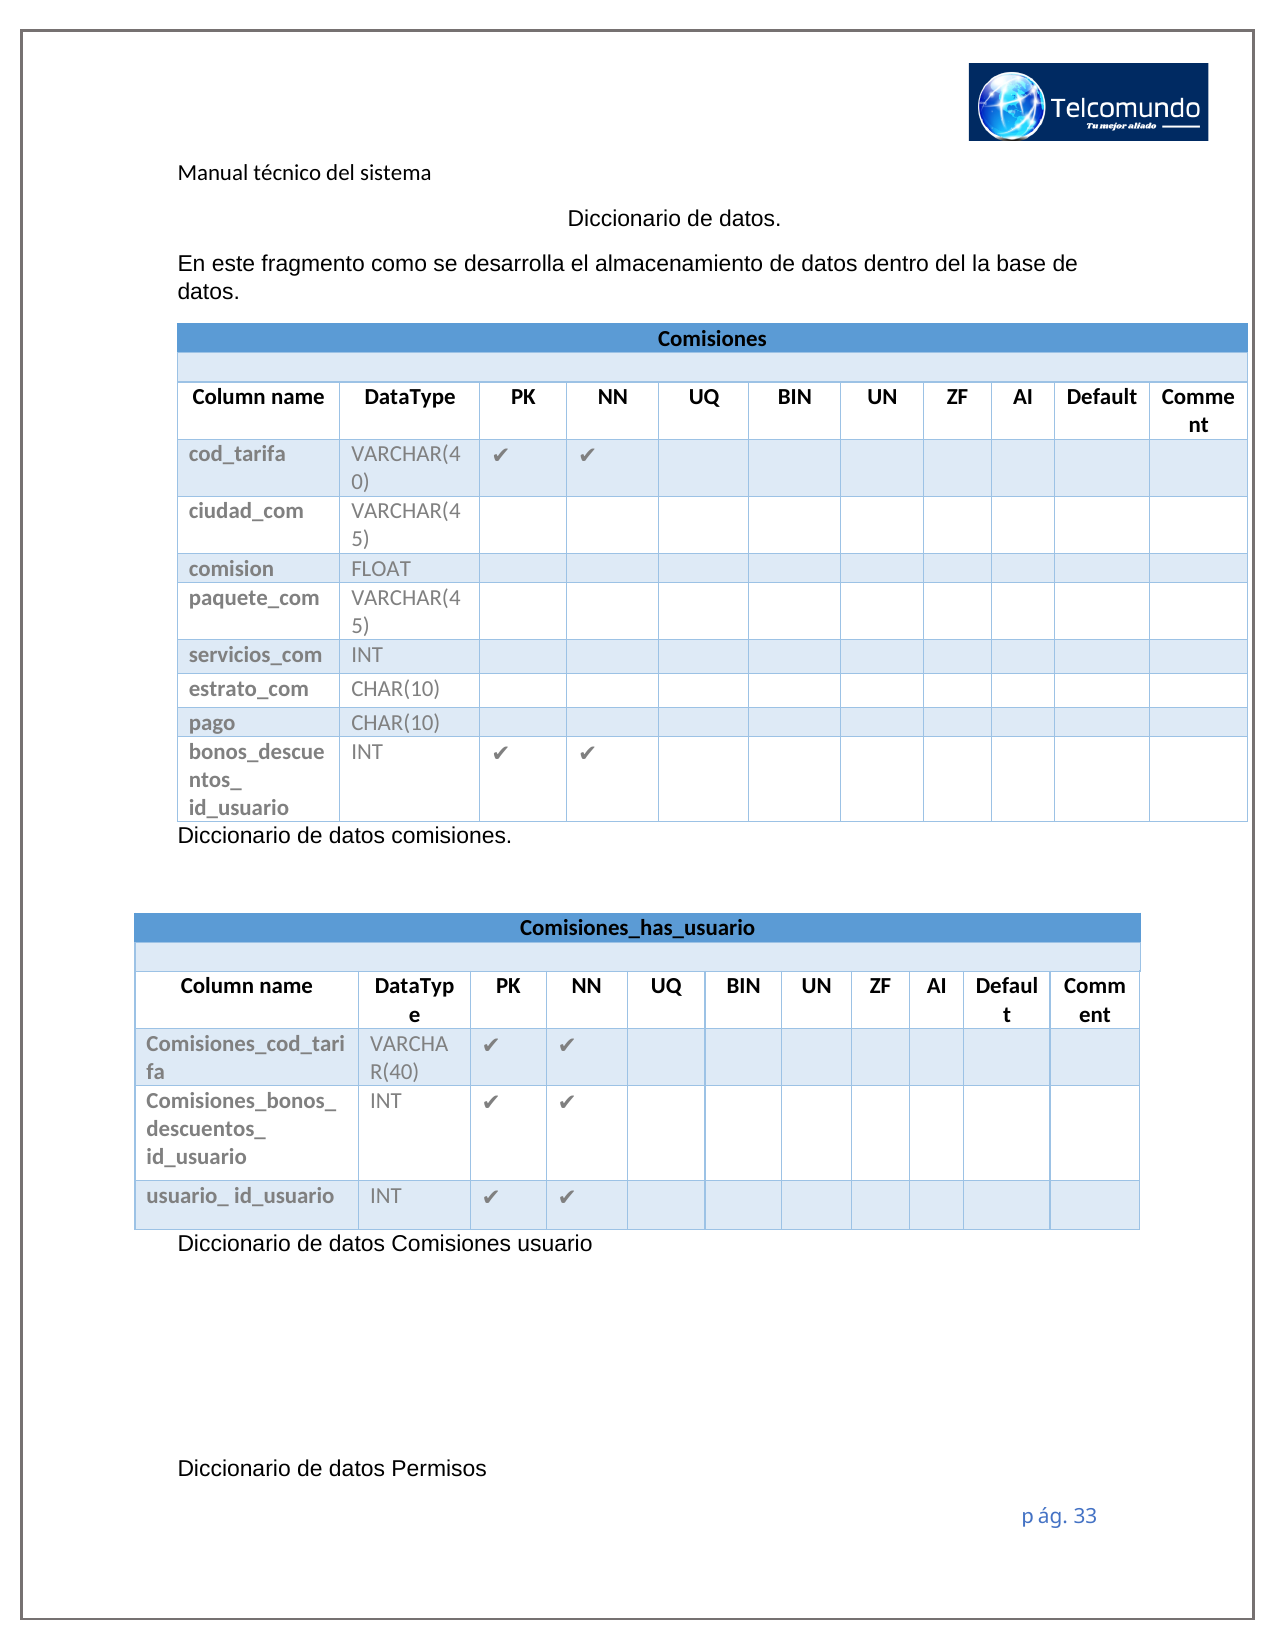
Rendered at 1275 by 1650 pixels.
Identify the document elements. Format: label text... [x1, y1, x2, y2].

table_cell [749, 583, 840, 639]
table_cell [567, 554, 658, 582]
table_cell DataType [359, 972, 470, 1028]
table_cell [1150, 440, 1247, 496]
table_cell [706, 1181, 781, 1229]
table_cell [992, 583, 1054, 639]
table_cell [659, 708, 748, 736]
table_cell [924, 737, 991, 821]
table_cell comision [178, 554, 339, 582]
table_cell CHAR(10) [340, 708, 479, 736]
table_cell UQ [659, 383, 748, 438]
text Diccionario de datos Permisos [177, 1455, 1098, 1482]
table_cell ZF [852, 972, 909, 1028]
table_cell [749, 497, 840, 553]
table_cell [841, 674, 923, 707]
table_cell [992, 440, 1054, 496]
table_cell AI [992, 383, 1054, 438]
table_cell Comment [1150, 383, 1247, 438]
table_cell [992, 554, 1054, 582]
table_cell [1055, 640, 1149, 673]
table_cell BIN [749, 383, 840, 438]
table_cell [567, 583, 658, 639]
table_cell [924, 708, 991, 736]
text Diccionario de datos. [177, 204, 1098, 231]
table_cell [841, 737, 923, 821]
table_cell FLOAT [340, 554, 479, 582]
table_cell [1055, 708, 1149, 736]
table_cell [964, 1086, 1049, 1180]
table_cell ✔ [567, 440, 658, 496]
table_cell [841, 440, 923, 496]
table_cell ✔ [480, 737, 566, 821]
table_cell [1150, 708, 1247, 736]
table_cell estrato_com [178, 674, 339, 707]
table_cell [480, 640, 566, 673]
table_cell [749, 440, 840, 496]
table_cell Comment [1051, 972, 1139, 1028]
table_cell [852, 1181, 909, 1229]
table_cell [782, 1029, 851, 1085]
table_cell cod_tarifa [178, 440, 339, 496]
table_cell INT [359, 1181, 470, 1229]
table_cell [852, 1029, 909, 1085]
table_cell [659, 554, 748, 582]
table_cell [964, 1181, 1049, 1229]
table_cell [1150, 497, 1247, 553]
table_cell [480, 554, 566, 582]
table_cell [992, 640, 1054, 673]
table_cell VARCHAR(40) [359, 1029, 470, 1085]
table_cell NN [567, 383, 658, 438]
table_cell [1055, 674, 1149, 707]
table_cell [841, 583, 923, 639]
table_cell [567, 674, 658, 707]
table_cell [992, 737, 1054, 821]
table_cell [480, 583, 566, 639]
table_cell [910, 1181, 963, 1229]
table_cell [567, 497, 658, 553]
table_cell BIN [706, 972, 781, 1028]
table_cell [1051, 1029, 1139, 1085]
table_cell [706, 1086, 781, 1180]
table_cell [924, 640, 991, 673]
table_cell [992, 674, 1054, 707]
table_cell PK [480, 383, 566, 438]
table_cell AI [910, 972, 963, 1028]
table_header Comisiones_has_usuario [136, 914, 1140, 942]
table_cell Default [964, 972, 1049, 1028]
table_cell VARCHAR(40) [340, 440, 479, 496]
table_cell [1150, 674, 1247, 707]
table_cell INT [340, 640, 479, 673]
table_cell [1150, 554, 1247, 582]
table_cell [924, 554, 991, 582]
table_cell [992, 708, 1054, 736]
table_cell INT [340, 737, 479, 821]
table_cell [136, 943, 1140, 971]
table_cell [628, 1086, 704, 1180]
table_cell [749, 640, 840, 673]
table_cell UQ [628, 972, 704, 1028]
table_cell PK [471, 972, 546, 1028]
table_cell UN [782, 972, 851, 1028]
table_cell ✔ [547, 1086, 627, 1180]
table_cell ciudad_com [178, 497, 339, 553]
table_cell [841, 708, 923, 736]
table_cell ✔ [480, 440, 566, 496]
table_cell [924, 583, 991, 639]
table_cell Column name [178, 383, 339, 438]
table_cell [480, 497, 566, 553]
table_cell ✔ [547, 1029, 627, 1085]
table_cell [1055, 497, 1149, 553]
table_cell [782, 1181, 851, 1229]
table_cell [910, 1086, 963, 1180]
table_cell INT [359, 1086, 470, 1180]
table_cell [1150, 640, 1247, 673]
table_cell paquete_com [178, 583, 339, 639]
table_cell [659, 640, 748, 673]
table_cell [659, 497, 748, 553]
table_cell Comisiones_cod_tarifa [136, 1029, 358, 1085]
table_cell VARCHAR(45) [340, 497, 479, 553]
table_cell [1055, 737, 1149, 821]
table_cell Column name [136, 972, 358, 1028]
table_cell [178, 353, 1247, 381]
table_cell Comisiones_bonos_descuentos_ id_usuario [136, 1086, 358, 1180]
table_cell [924, 497, 991, 553]
table_cell servicios_com [178, 640, 339, 673]
table_cell Default [1055, 383, 1149, 438]
table_cell [1150, 583, 1247, 639]
table_cell [628, 1029, 704, 1085]
table_cell [1051, 1181, 1139, 1229]
table_cell NN [547, 972, 627, 1028]
table_cell [1055, 583, 1149, 639]
table_cell [749, 737, 840, 821]
table_cell [749, 674, 840, 707]
table_cell [841, 497, 923, 553]
table_cell [749, 554, 840, 582]
table_cell [992, 497, 1054, 553]
table_cell ✔ [567, 737, 658, 821]
table_cell ✔ [471, 1181, 546, 1229]
table_header Comisiones [178, 324, 1247, 352]
table_cell UN [841, 383, 923, 438]
table_cell [841, 554, 923, 582]
table_cell usuario_ id_usuario [136, 1181, 358, 1229]
table_cell ✔ [547, 1181, 627, 1229]
table_cell [659, 737, 748, 821]
table_cell [1051, 1086, 1139, 1180]
table_cell bonos_descuentos_ id_usuario [178, 737, 339, 821]
table_cell VARCHAR(45) [340, 583, 479, 639]
table_cell [964, 1029, 1049, 1085]
table_cell [1055, 554, 1149, 582]
table_cell DataType [340, 383, 479, 438]
table_cell [480, 708, 566, 736]
picture [968, 63, 1209, 141]
table_cell ✔ [471, 1029, 546, 1085]
table_cell [659, 674, 748, 707]
table_cell CHAR(10) [340, 674, 479, 707]
table_cell [841, 640, 923, 673]
table_cell ✔ [471, 1086, 546, 1180]
table_cell [782, 1086, 851, 1180]
table_cell [852, 1086, 909, 1180]
table_cell ZF [924, 383, 991, 438]
table_cell [910, 1029, 963, 1085]
table_cell [659, 583, 748, 639]
table_cell [480, 674, 566, 707]
text En este fragmento como se desarrolla el almacenamiento de datos dentro del la base de datos. [177, 250, 1098, 304]
text Diccionario de datos Comisiones usuario [177, 1230, 1098, 1256]
table_cell [659, 440, 748, 496]
table_cell [567, 708, 658, 736]
text Diccionario de datos comisiones. [177, 822, 1098, 849]
table_cell [567, 640, 658, 673]
table_cell [924, 674, 991, 707]
table_cell [749, 708, 840, 736]
table_cell [1150, 737, 1247, 821]
table_cell [706, 1029, 781, 1085]
table_cell pago [178, 708, 339, 736]
table_cell [628, 1181, 704, 1229]
table_cell [1055, 440, 1149, 496]
table_cell [924, 440, 991, 496]
